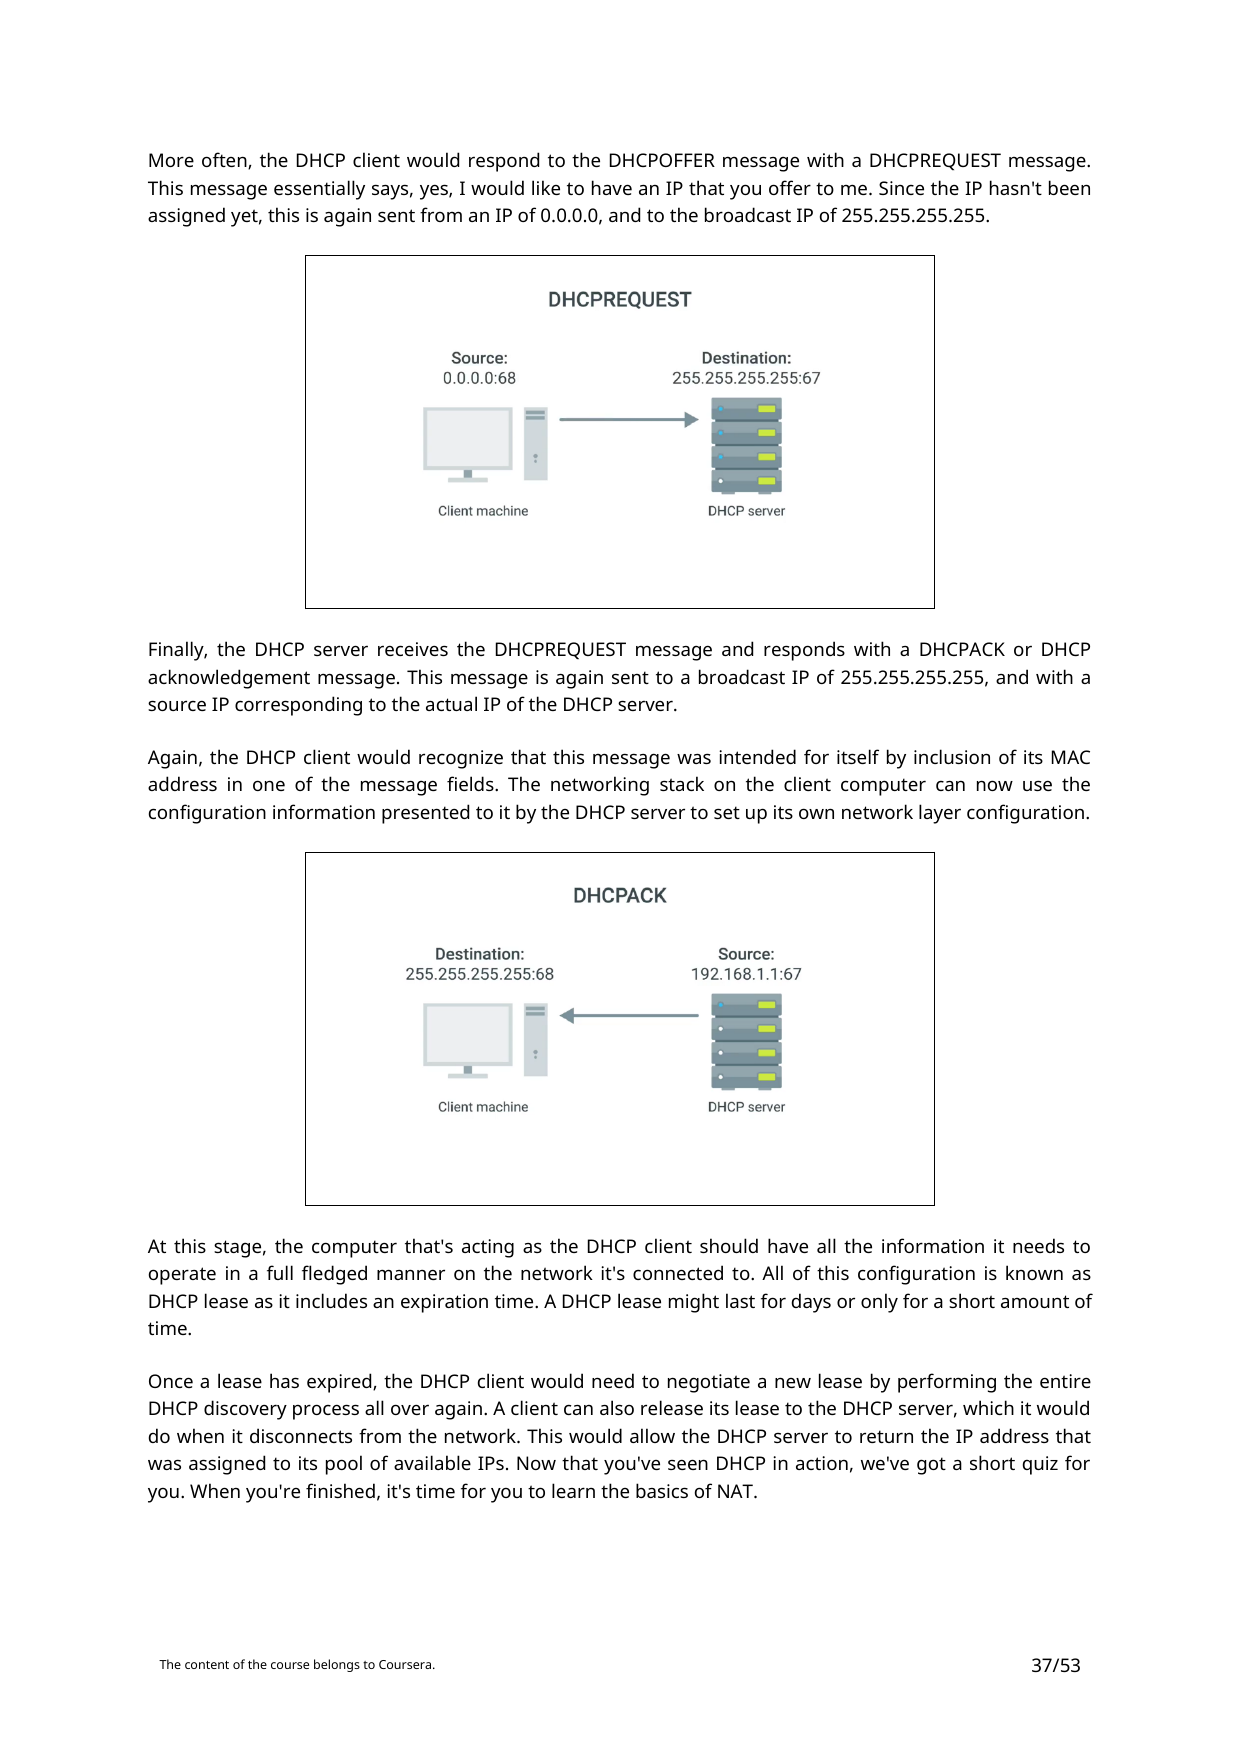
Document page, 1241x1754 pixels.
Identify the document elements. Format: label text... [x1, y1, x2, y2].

text Finally, the DHCP server receives the DHCPREQUEST message and responds with a DHCPACK or DHCP acknowledgement message. This message is again sent to a broadcast IP of 255.255.255.255, and with a source IP corresponding to the actual IP of the DHCP server. [148, 637, 1093, 717]
picture [306, 853, 934, 1205]
text Once a lease has expired, the DHCP client would need to negotiate a new lease by performing the entire DHCP discovery process all over again. A client can also release its lease to the DHCP server, which it would do when it disconnects from the network. This would allow the DHCP server to return the IP address that was assigned to its pool of available IPs. Now that you've seen DHCP in action, we've got a short quiz for you. When you're finished, it's time for you to learn the basics of NAT. [148, 1368, 1093, 1503]
text Again, the DHCP client would recognize that this message was intended for itself by inclusion of its MAC address in one of the message fields. The networking stack on the client computer can now use the configuration information presented to it by the DHCP server to set up its own network layer configuration. [148, 744, 1093, 824]
picture [306, 256, 934, 608]
text At this stage, the computer that's acting as the DHCP client should have all the information it needs to operate in a full fledged manner on the network it's connected to. All of this configuration is known as DHCP lease as it includes an expiration time. A DHCP lease might last for days or only for a short amount of time. [148, 1233, 1093, 1341]
text More often, the DHCP client would respond to the DHCPOFFER message with a DHCPREQUEST message. This message essentially says, yes, I would like to have an IP that you offer to me. Since the IP hasn't been assigned yet, this is again sent from an IP of 0.0.0.0, and to the broadcast IP of 255.255.255.255. [148, 148, 1093, 228]
